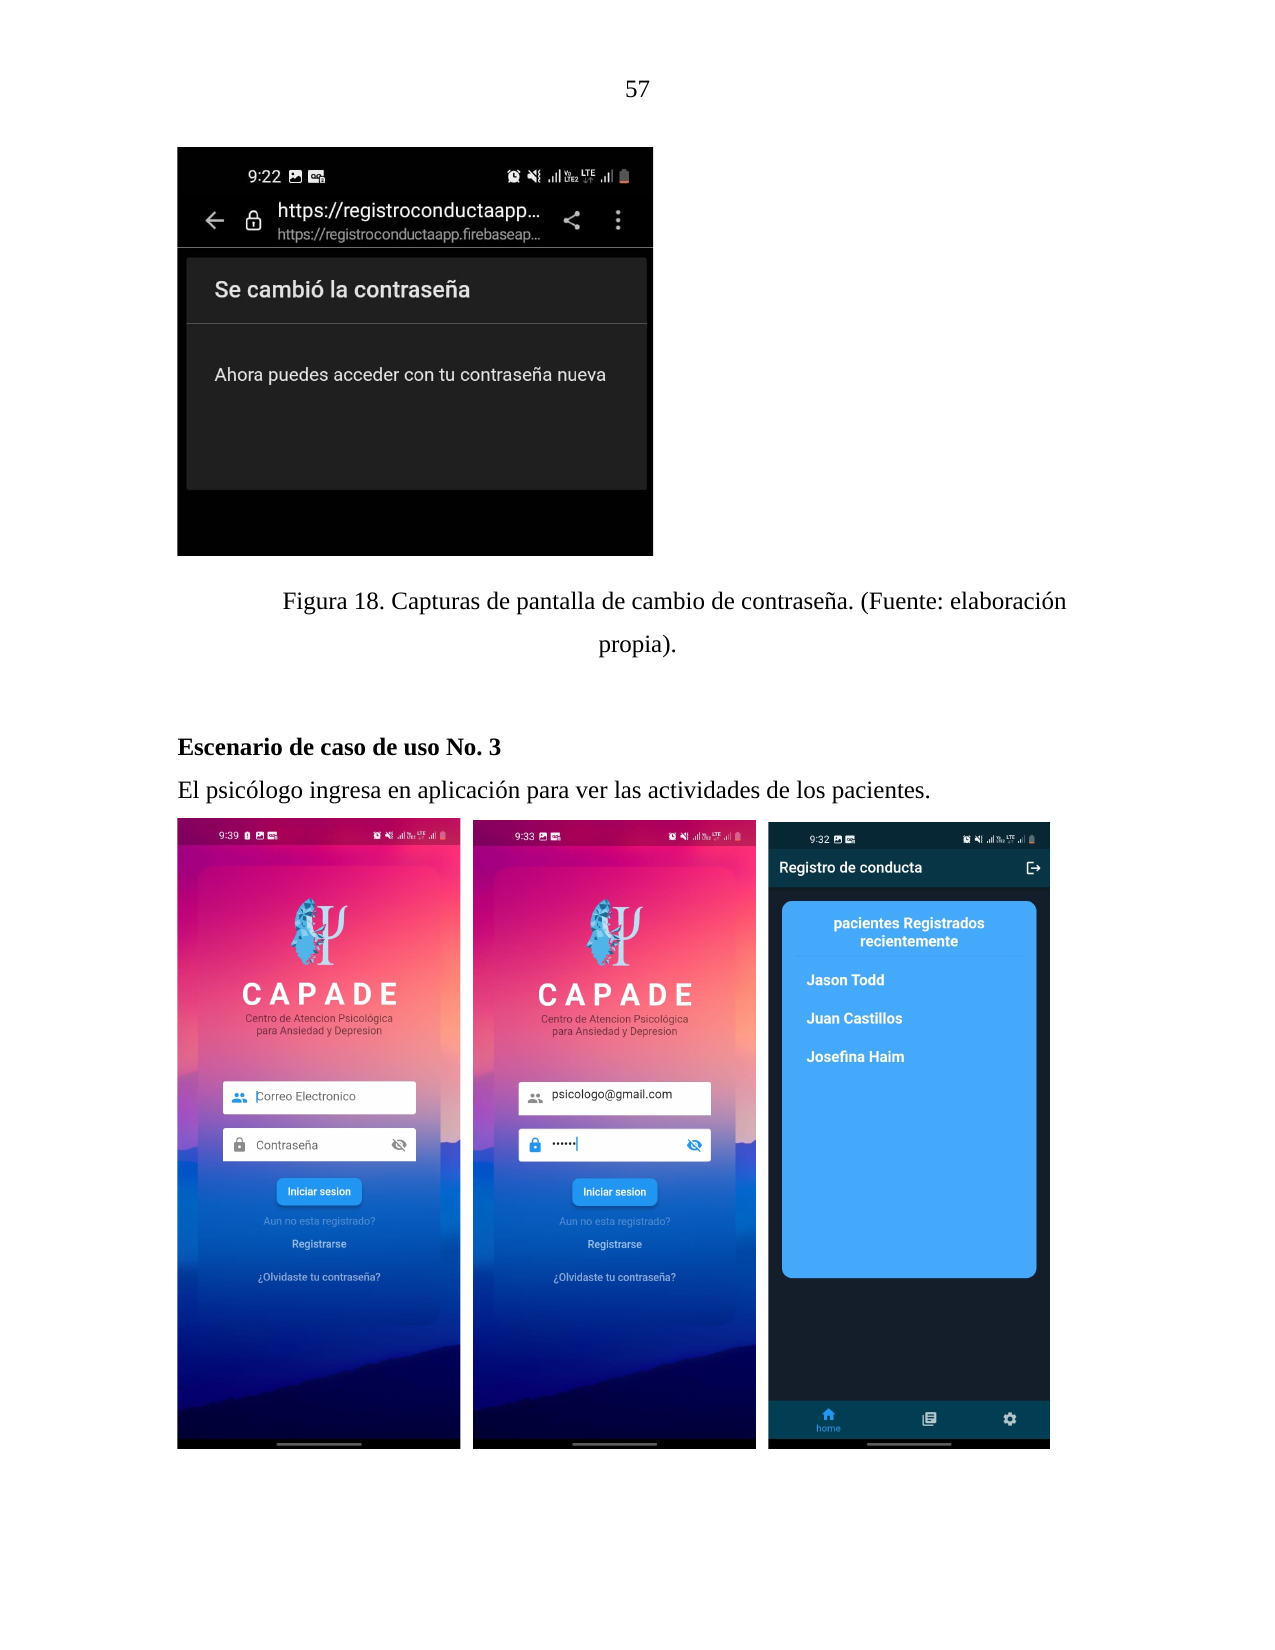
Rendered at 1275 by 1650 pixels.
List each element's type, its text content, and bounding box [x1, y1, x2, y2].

picture [824, 1409, 834, 1420]
picture [177, 147, 654, 556]
text Figura 18. Capturas de pantalla de cambio de contraseña. (Fuente: elaboración propia). [177, 586, 1098, 658]
picture [177, 818, 461, 1449]
picture [473, 820, 756, 1449]
picture [768, 822, 1050, 1400]
picture [768, 1439, 1050, 1449]
text El psicólogo ingresa en aplicación para ver las actividades de los pacientes. [177, 776, 1098, 804]
text Escenario de caso de uso No. 3 [177, 732, 1098, 761]
picture [923, 1413, 936, 1426]
picture [1004, 1413, 1015, 1425]
